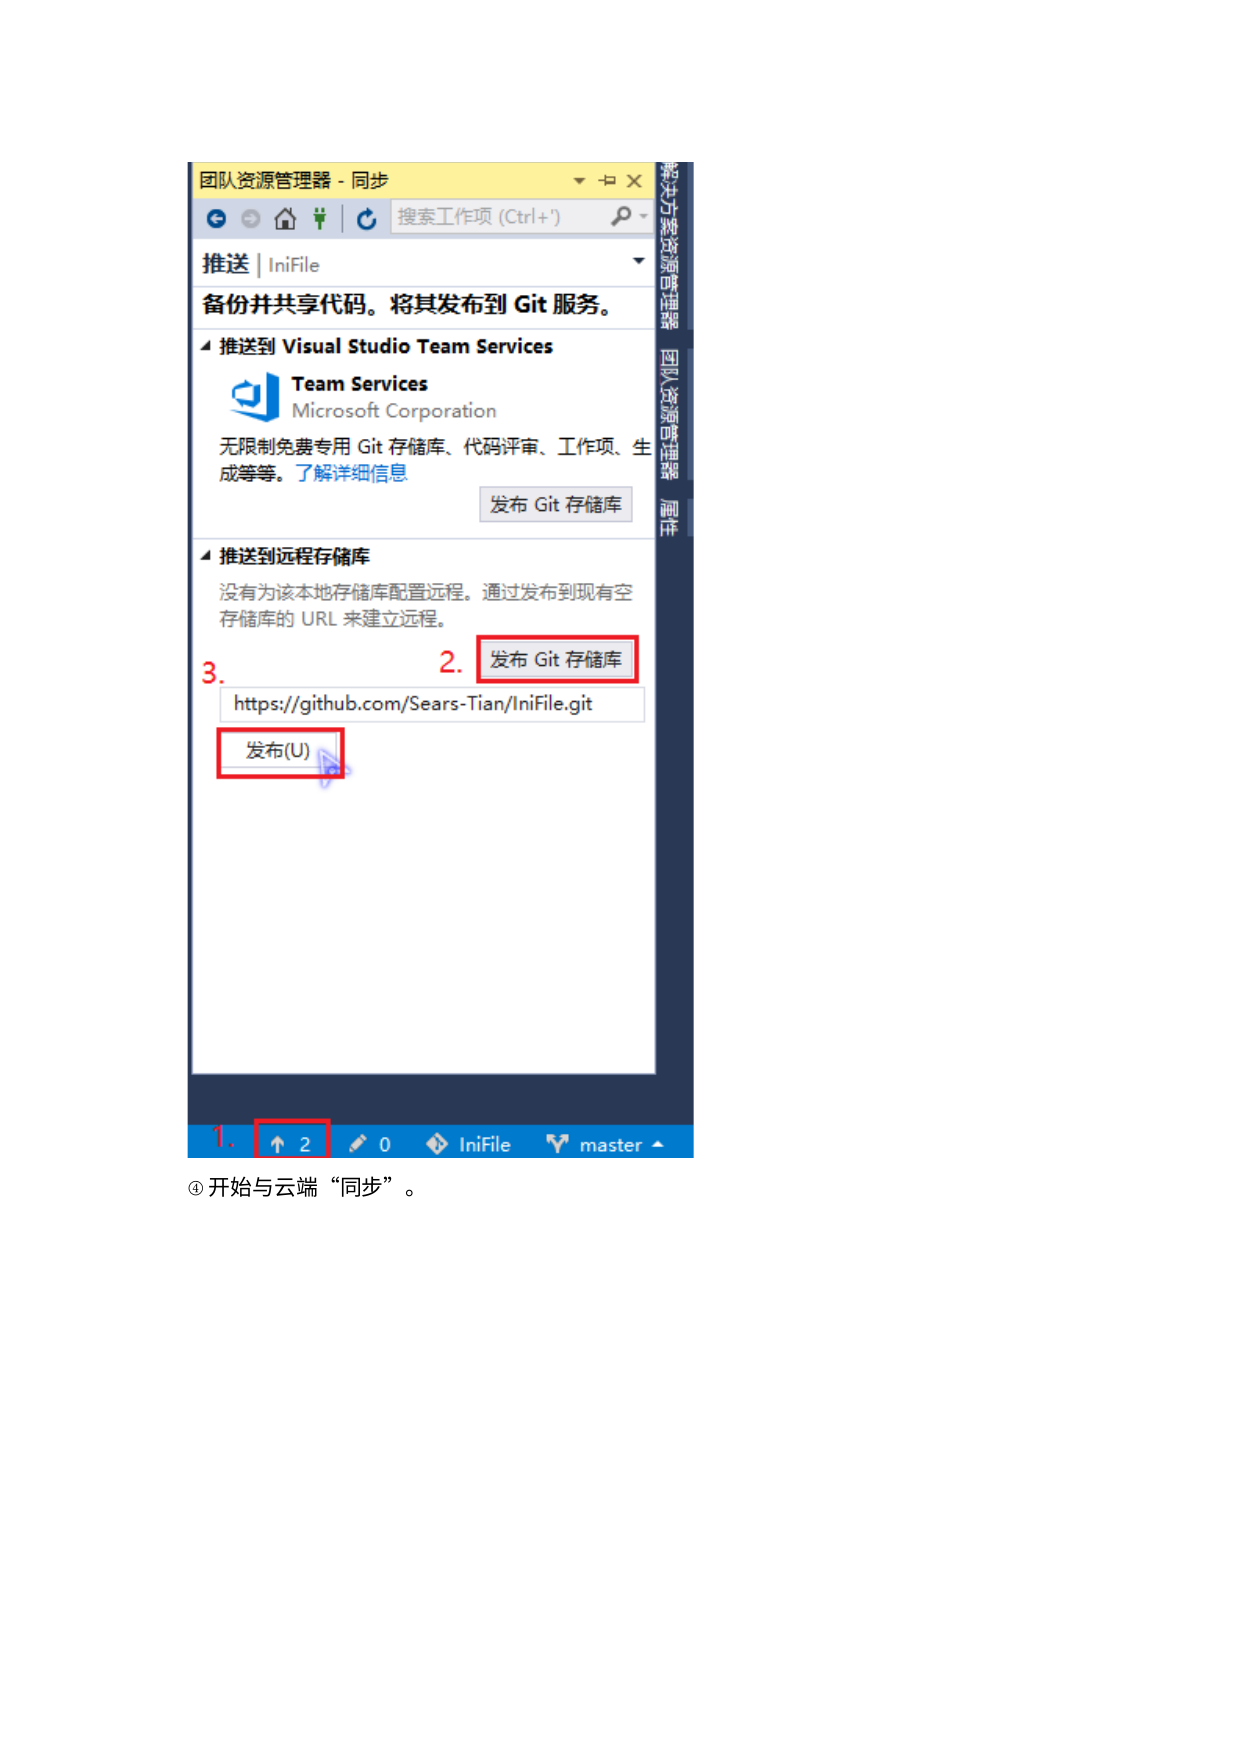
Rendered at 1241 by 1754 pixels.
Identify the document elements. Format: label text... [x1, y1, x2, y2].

picture [187, 162, 694, 1158]
text ④开始与云端“同步”。 [187, 1169, 1053, 1202]
